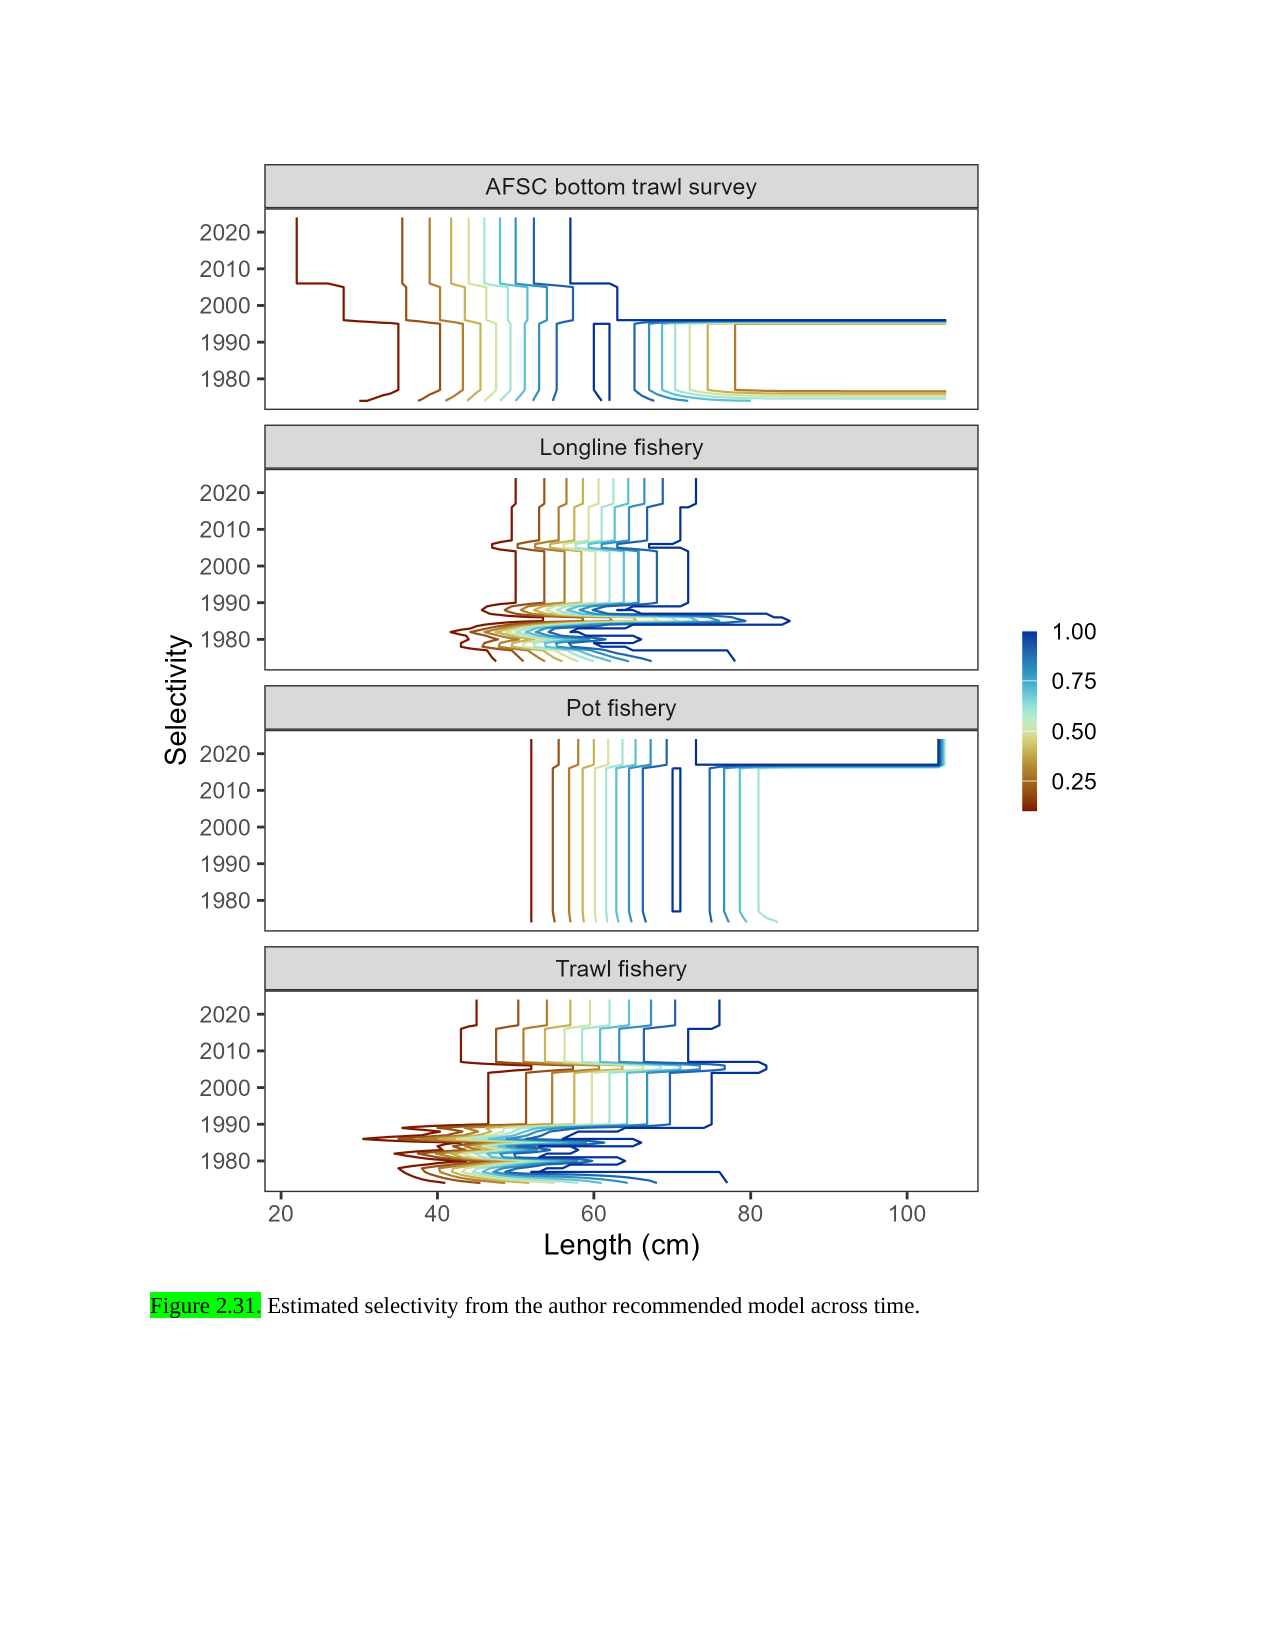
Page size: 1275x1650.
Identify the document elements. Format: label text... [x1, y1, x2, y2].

picture [150, 150, 1125, 1275]
subtitle Figure 2.31. Estimated selectivity from the author recommended model across time. [261, 1292, 1125, 1318]
